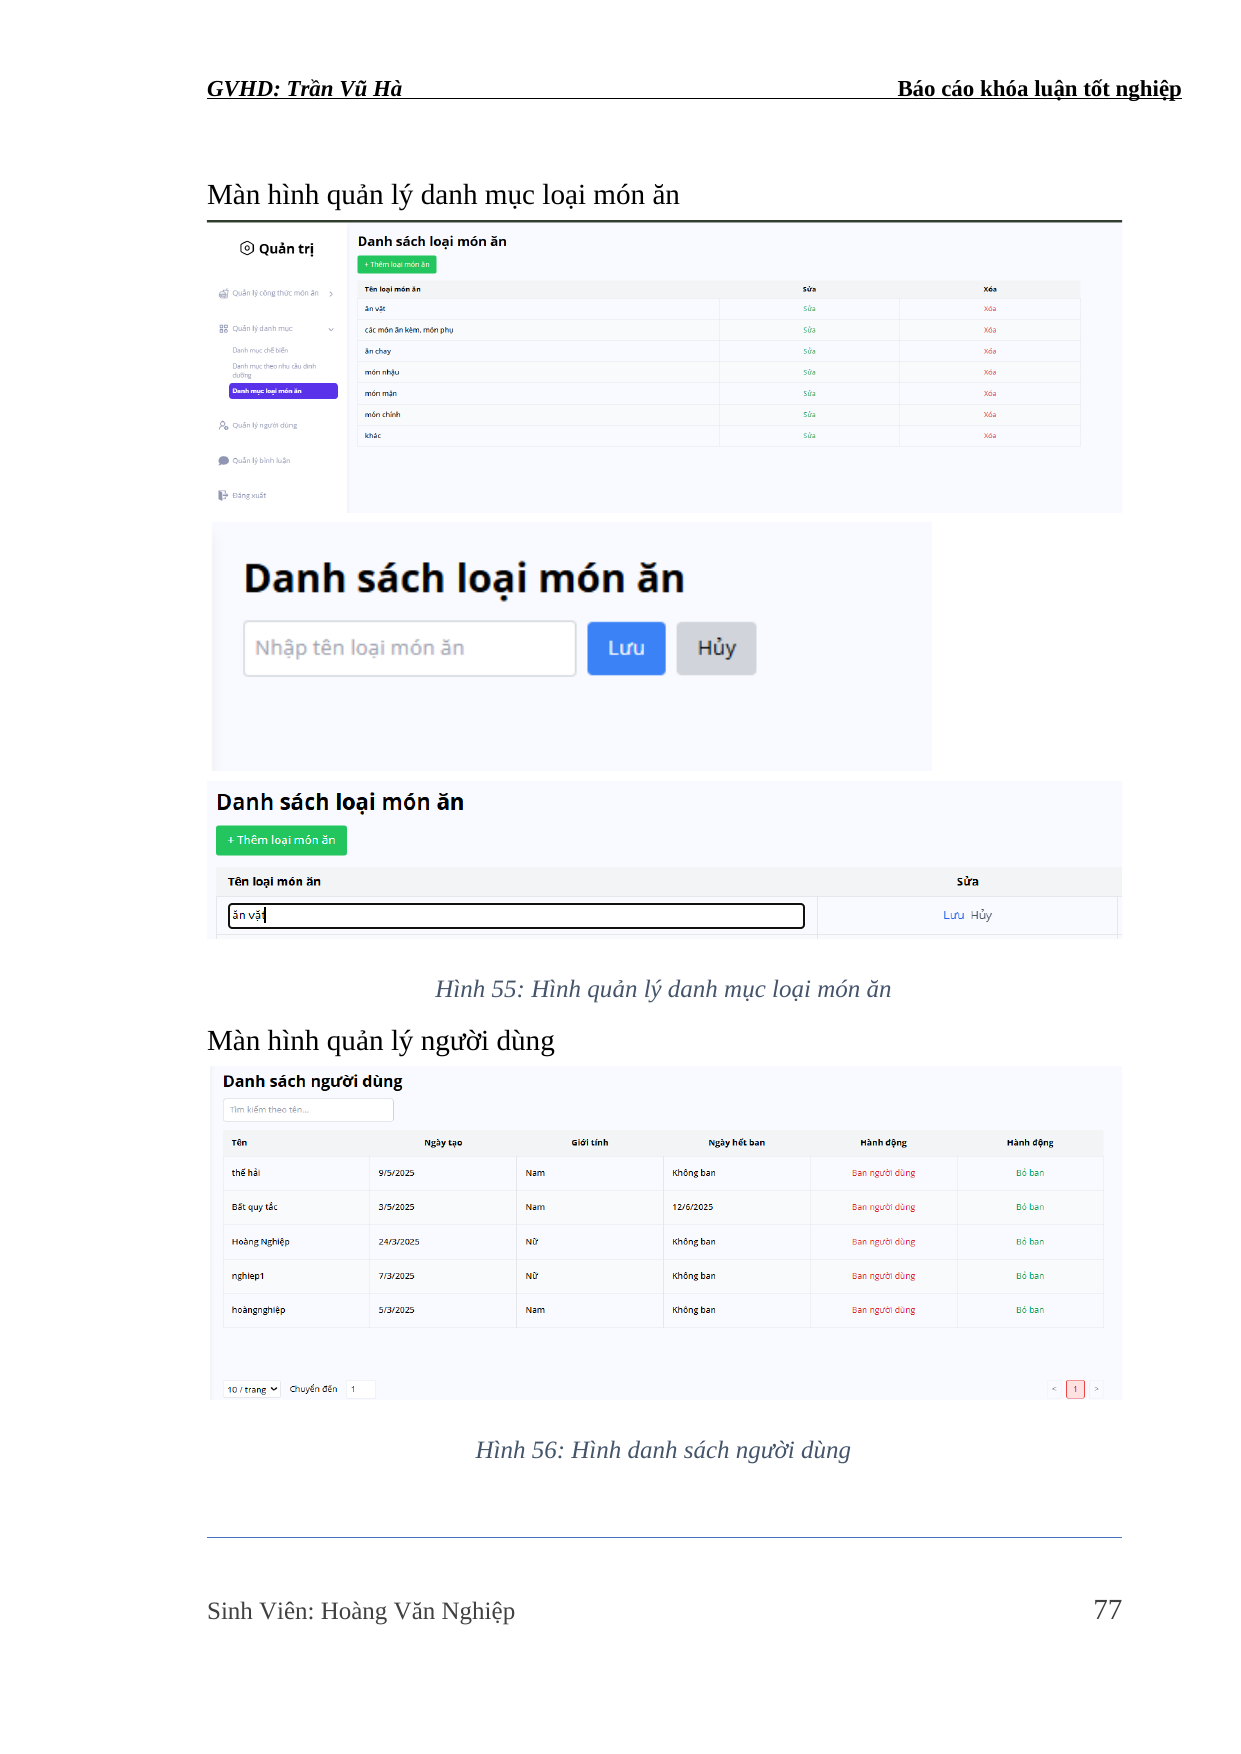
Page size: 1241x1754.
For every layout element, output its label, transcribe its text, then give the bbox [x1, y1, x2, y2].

picture [206, 522, 932, 771]
text Hình 55: Hình quản lý danh mục loại món ăn [207, 974, 1122, 1002]
picture [206, 220, 1123, 513]
picture [206, 781, 1123, 939]
text Màn hình quản lý danh mục loại món ăn [207, 177, 1122, 211]
text Màn hình quản lý người dùng [207, 1023, 1122, 1057]
picture [206, 1066, 1123, 1400]
text Hình 56: Hình danh sách người dùng [207, 1435, 1122, 1463]
